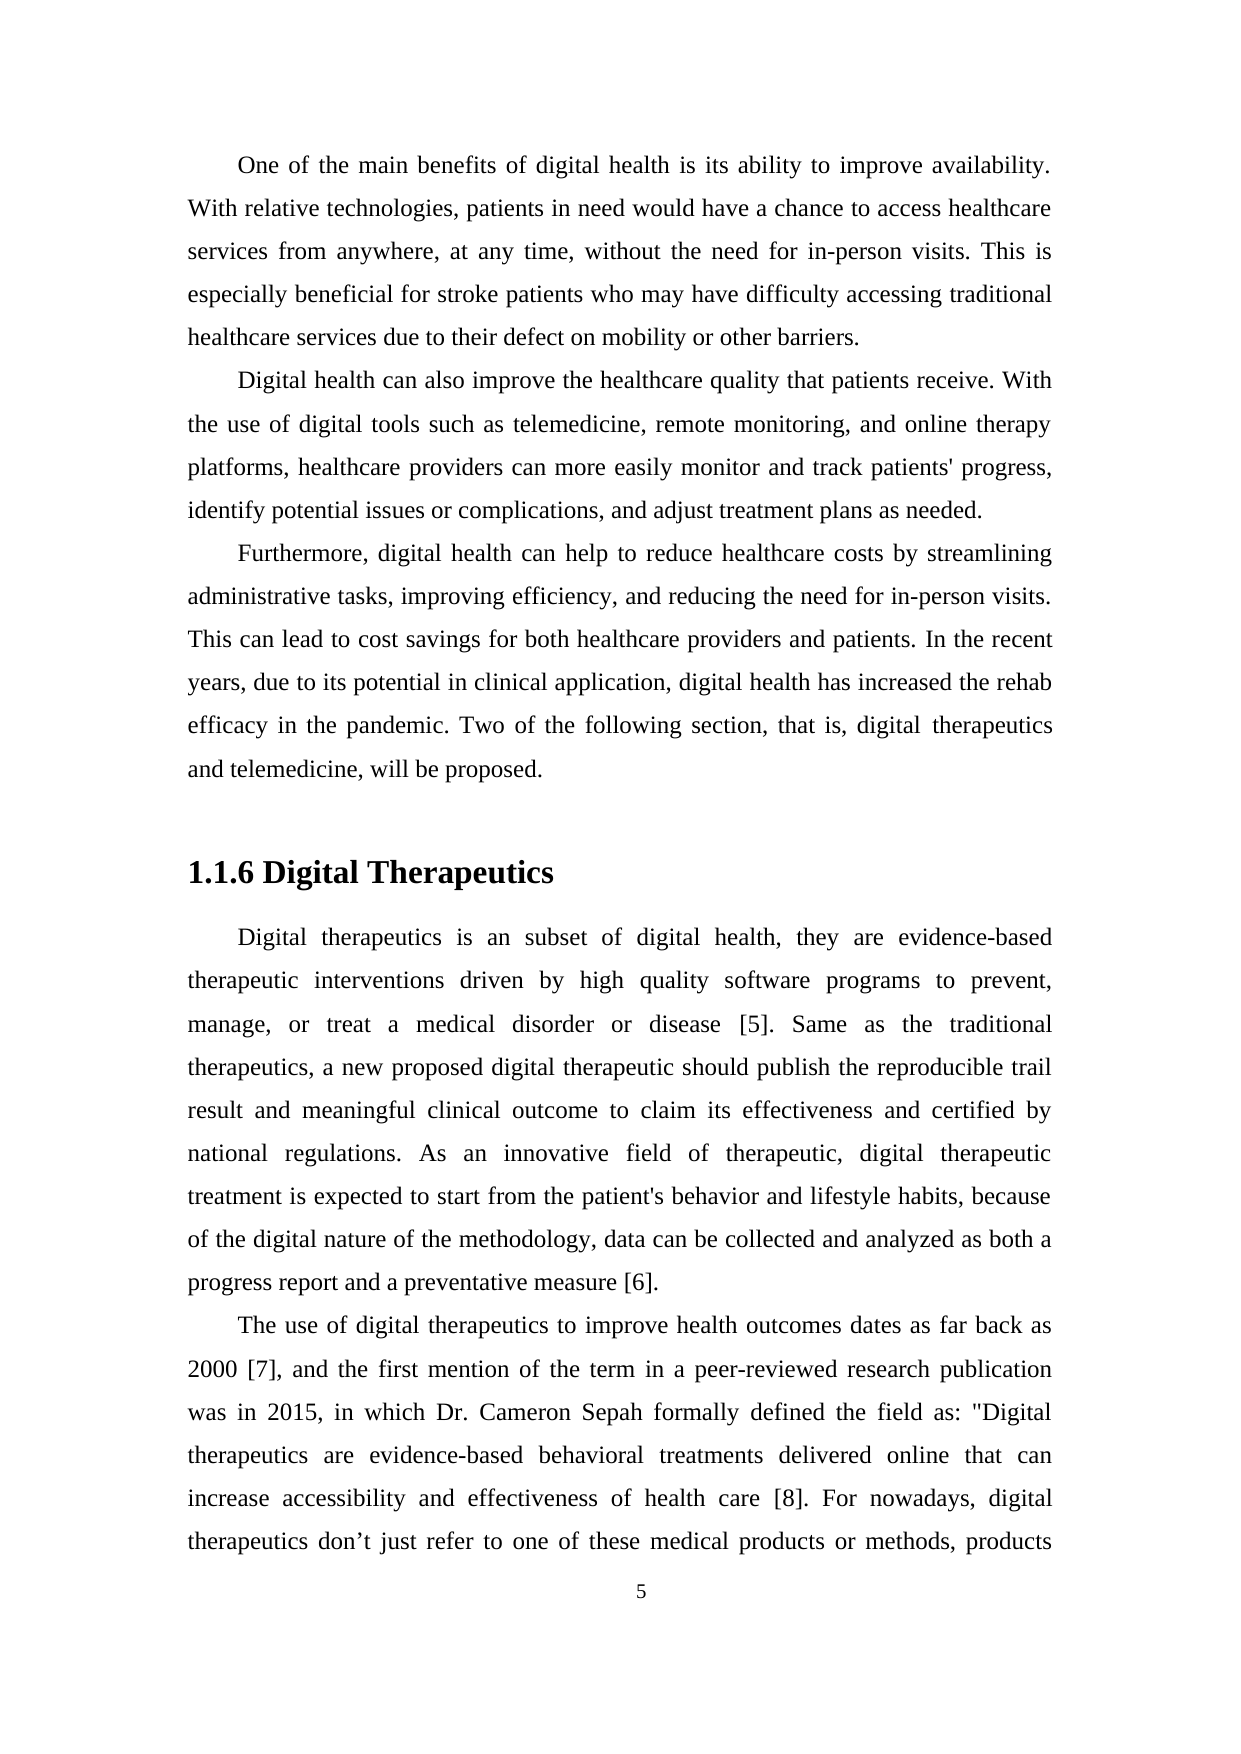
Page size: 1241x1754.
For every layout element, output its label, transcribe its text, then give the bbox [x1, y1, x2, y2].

subtitle 1.1.6 Digital Therapeutics [187, 852, 1053, 891]
text One of the main benefits of digital health is its ability to improve availability. With relative technologies, patients in need would have a chance to access healthcare services from anywhere, at any time, without the need for in-person visits. This is especially beneficial for stroke patients who may have difficulty accessing traditional healthcare services due to their defect on mobility or other barriers. [187, 150, 1053, 351]
text Digital health can also improve the healthcare quality that patients receive. With the use of digital tools such as telemedicine, remote monitoring, and online therapy platforms, healthcare providers can more easily monitor and track patients' progress, identify potential issues or complications, and adjust treatment plans as needed. [187, 366, 1053, 524]
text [187, 1311, 1053, 1555]
text Furthermore, digital health can help to reduce healthcare costs by streamlining administrative tasks, improving efficiency, and reducing the need for in-person visits. This can lead to cost savings for both healthcare providers and patients. In the recent years, due to its potential in clinical application, digital health has increased the rehab efficacy in the pandemic. Two of the following section, that is, digital therapeutics and telemedicine, will be proposed. [187, 538, 1053, 782]
text Digital therapeutics is an subset of digital health, they are evidence-based therapeutic interventions driven by high quality software programs to prevent, manage, or treat a medical disorder or disease [5]. Same as the traditional therapeutics, a new proposed digital therapeutic should publish the reproducible trail result and meaningful clinical outcome to claim its effectiveness and certified by national regulations. As an innovative field of therapeutic, digital therapeutic treatment is expected to start from the patient's behavior and lifestyle habits, because of the digital nature of the methodology, data can be collected and analyzed as both a progress report and a preventative measure [6]. [187, 922, 1053, 1296]
